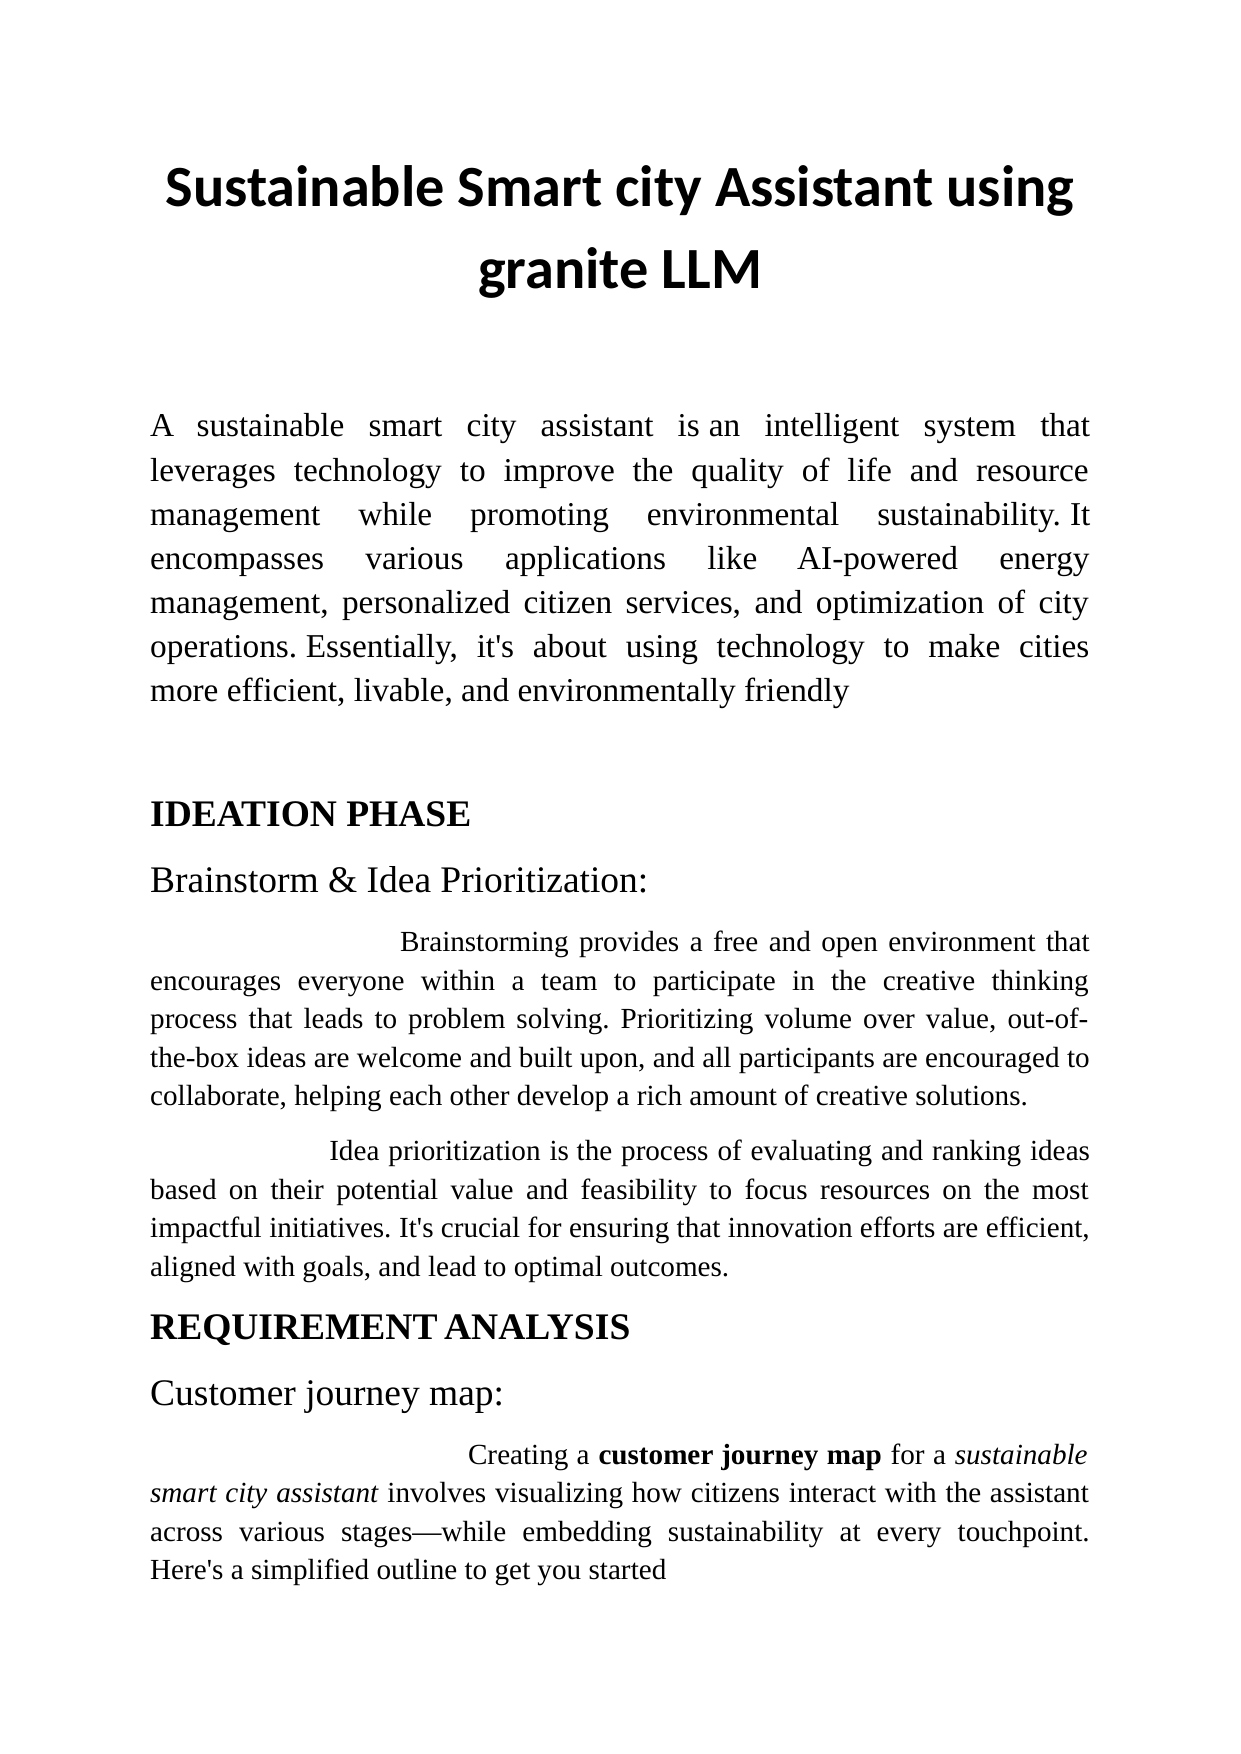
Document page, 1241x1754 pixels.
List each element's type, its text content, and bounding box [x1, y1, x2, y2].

text IDEATION PHASE [150, 792, 1090, 835]
text Creating a customer journey map for a sustainable smart city assistant involves visualizing how citizens interact with the assistant across various stages—while embedding sustainability at every touchpoint. Here's a simplified outline to get you started [150, 1437, 1090, 1586]
text Customer journey map: [150, 1371, 1090, 1414]
text REQUIREMENT ANALYSIS [150, 1304, 1090, 1347]
text Idea prioritization is the process of evaluating and ranking ideas based on their potential value and feasibility to focus resources on the most impactful initiatives. It's crucial for ensuring that innovation efforts are efficient, aligned with goals, and lead to optimal outcomes. [150, 1133, 1090, 1283]
text Brainstorm & Idea Prioritization: [150, 858, 1090, 901]
text Brainstorming provides a free and open environment that encourages everyone within a team to participate in the creative thinking process that leads to problem solving. Prioritizing volume over value, out-of-the-box ideas are welcome and built upon, and all participants are encouraged to collaborate, helping each other develop a rich amount of creative solutions. [150, 924, 1090, 1112]
text A sustainable smart city assistant is an intelligent system that leverages technology to improve the quality of life and resource management while promoting environmental sustainability. It encompasses various applications like AI-powered energy management, personalized citizen services, and optimization of city operations. Essentially, it's about using technology to make cities more efficient, livable, and environmentally friendly [150, 406, 1090, 708]
text Sustainable Smart city Assistant using granite LLM [150, 150, 1090, 303]
